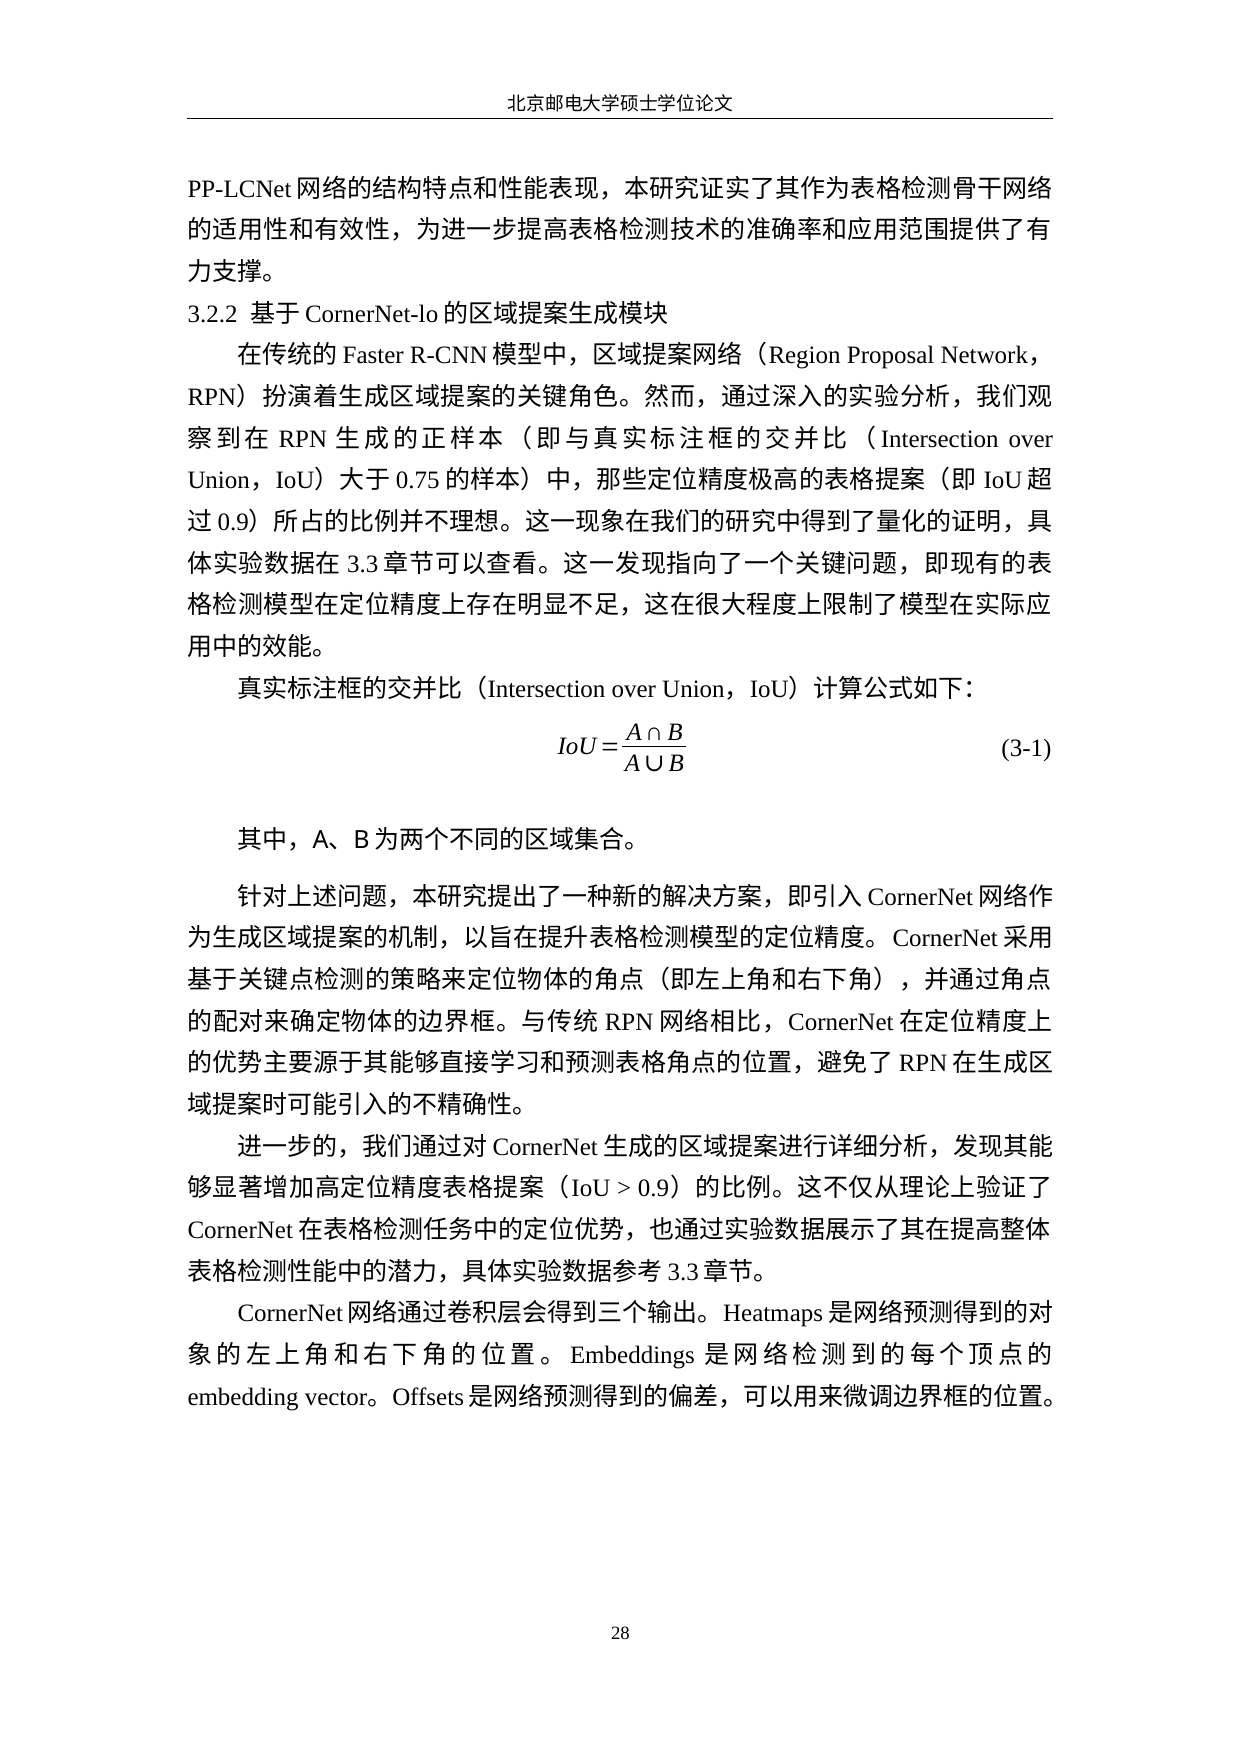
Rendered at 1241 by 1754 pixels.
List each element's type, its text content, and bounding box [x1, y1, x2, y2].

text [187, 164, 1053, 289]
text 进一步的，我们通过对CornerNet生成的区域提案进行详细分析，发现其能够显著增加高定位精度表格提案（IoU > 0.9）的比例。这不仅从理论上验证了CornerNet在表格检测任务中的定位优势，也通过实验数据展示了其在提高整体表格检测性能中的潜力，具体实验数据参考3.3章节。 [187, 1122, 1053, 1288]
text CornerNet网络通过卷积层会得到三个输出。Heatmaps是网络预测得到的对象的左上角和右下角的位置。Embeddings是网络检测到的每个顶点的embedding vector。Offsets是网络预测得到的偏差，可以用来微调边界框的位置。 [187, 1288, 1053, 1413]
text (3-1) [187, 718, 1053, 777]
text 真实标注框的交并比（Intersection over Union，IoU）计算公式如下： [187, 664, 1053, 706]
text 针对上述问题，本研究提出了一种新的解决方案，即引入CornerNet网络作为生成区域提案的机制，以旨在提升表格检测模型的定位精度。CornerNet采用基于关键点检测的策略来定位物体的角点（即左上角和右下角），并通过角点的配对来确定物体的边界框。与传统RPN网络相比，CornerNet在定位精度上的优势主要源于其能够直接学习和预测表格角点的位置，避免了RPN在生成区域提案时可能引入的不精确性。 [187, 872, 1053, 1122]
text 在传统的Faster R-CNN模型中，区域提案网络（Region Proposal Network， RPN）扮演着生成区域提案的关键角色。然而，通过深入的实验分析，我们观察到在RPN生成的正样本（即与真实标注框的交并比（Intersection over Union，IoU）大于0.75的样本）中，那些定位精度极高的表格提案（即IoU超过0.9）所占的比例并不理想。这一现象在我们的研究中得到了量化的证明，具体实验数据在3.3章节可以查看。这一发现指向了一个关键问题，即现有的表格检测模型在定位精度上存在明显不足，这在很大程度上限制了模型在实际应用中的效能。 [187, 331, 1053, 664]
text 3.2.2 基于CornerNet-lo的区域提案生成模块 [187, 289, 1053, 331]
text 其中，A、B为两个不同的区域集合。 [187, 804, 1053, 872]
